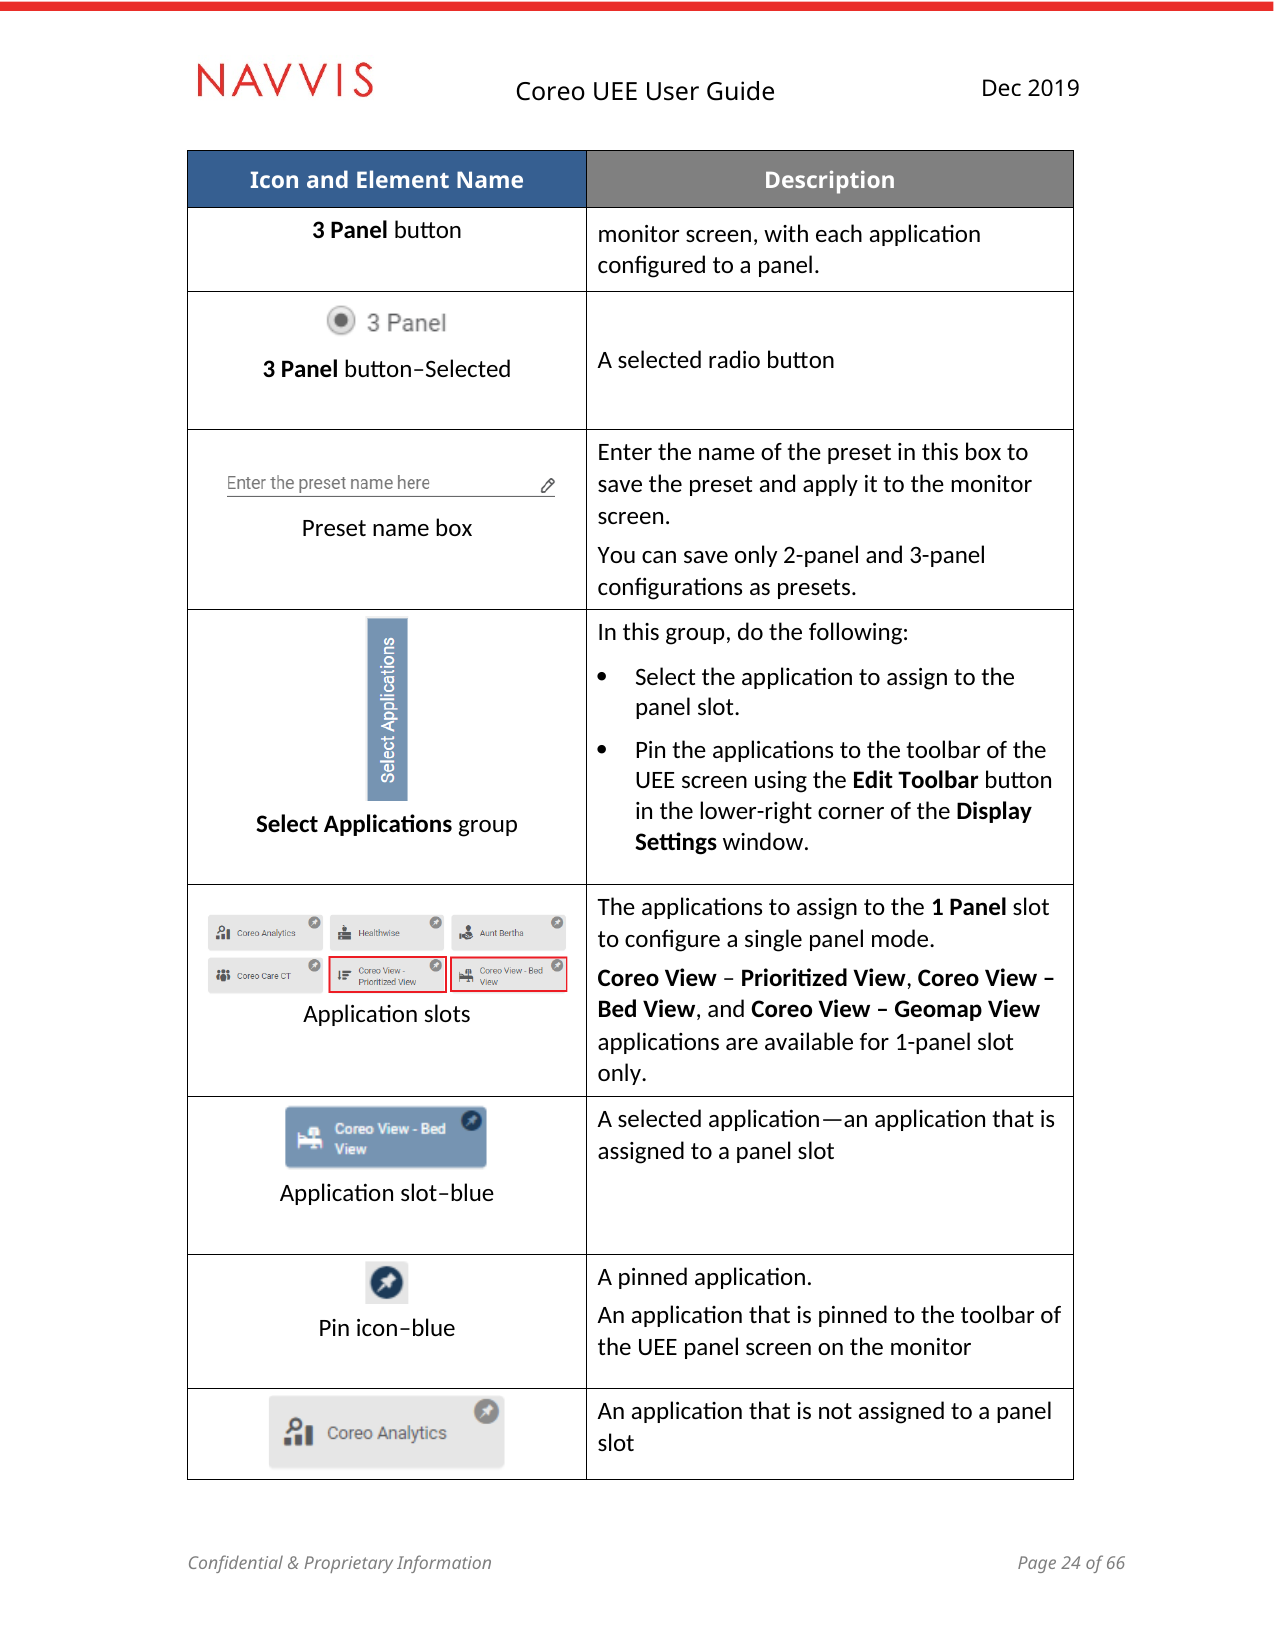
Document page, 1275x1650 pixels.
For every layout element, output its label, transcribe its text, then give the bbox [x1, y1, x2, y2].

table_cell Select Applications group [188, 610, 586, 884]
table_header Description [587, 151, 1073, 207]
picture [365, 1260, 409, 1304]
table_cell The applications to assign to the 1 Panel slot to configure a single panel mode. Coreo View – Prioritized View, Coreo View – Bed View, and Coreo View – Geomap View applications are available for 1-panel slot only. [587, 885, 1073, 1096]
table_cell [587, 208, 1073, 291]
picture [321, 298, 453, 346]
table_cell A selected application—an application that is assigned to a panel slot [587, 1097, 1073, 1254]
picture [268, 1395, 505, 1471]
picture [206, 912, 568, 997]
table_cell Enter the name of the preset in this box to save the preset and apply it to the monitor screen. You can save only 2-panel and 3-panel configurations as presets. [587, 430, 1073, 609]
table_cell Preset name box [188, 430, 586, 609]
picture [365, 616, 409, 801]
table_cell Application slots [188, 885, 586, 1096]
picture [212, 457, 562, 505]
table_cell 3 Panel button [188, 208, 586, 291]
table_cell Application slot–blue [188, 1097, 586, 1254]
table_cell In this group, do the following: Select the application to assign to the panel slot. Pin the applications to the toolbar of the UEE screen using the Edit Toolbar button in the lower-right corner of the Display Settings window. [587, 610, 1073, 884]
table_cell Pin icon–blue [188, 1255, 586, 1388]
table_cell Application slot–grey [188, 1389, 586, 1478]
table_header Icon and Element Name [188, 151, 586, 207]
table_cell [587, 1389, 1073, 1478]
picture [187, 55, 383, 104]
table_cell A pinned application. An application that is pinned to the toolbar of the UEE panel screen on the monitor [587, 1255, 1073, 1388]
picture [284, 1103, 490, 1170]
table_cell A selected radio button [587, 292, 1073, 429]
table_cell 3 Panel button–Selected [188, 292, 586, 429]
